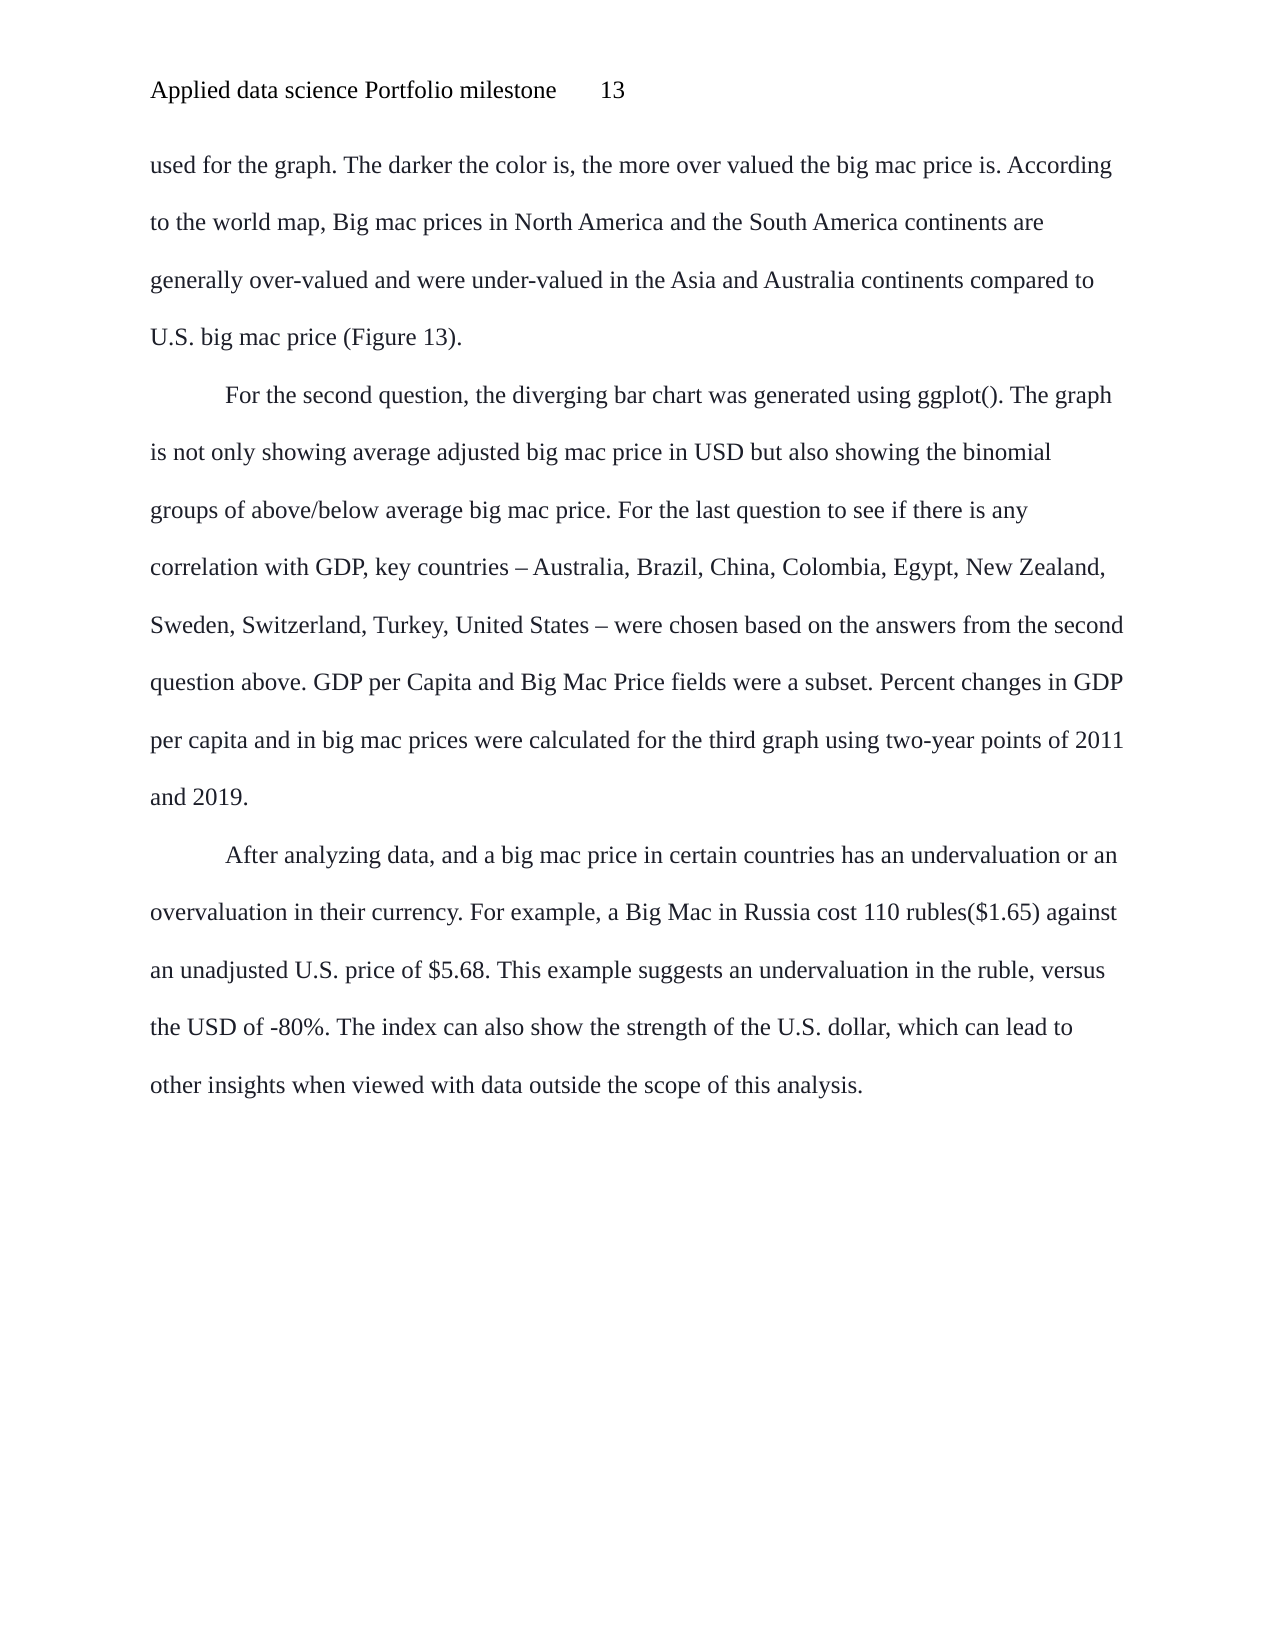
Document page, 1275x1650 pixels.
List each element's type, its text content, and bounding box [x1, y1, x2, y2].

text For the second question, the diverging bar chart was generated using ggplot(). The graph is not only showing average adjusted big mac price in USD but also showing the binomial groups of above/below average big mac price. For the last question to see if there is any correlation with GDP, key countries – Australia, Brazil, China, Colombia, Egypt, New Zealand, Sweden, Switzerland, Turkey, United States – were chosen based on the answers from the second question above. GDP per Capita and Big Mac Price fields were a subset. Percent changes in GDP per capita and in big mac prices were calculated for the third graph using two-year points of 2011 and 2019. [150, 380, 1125, 811]
text After analyzing data, and a big mac price in certain countries has an undervaluation or an overvaluation in their currency. For example, a Big Mac in Russia cost 110 rubles($1.65) against an unadjusted U.S. price of $5.68. This example suggests an undervaluation in the ruble, versus the USD of -80%. The index can also show the strength of the U.S. dollar, which can lead to other insights when viewed with data outside the scope of this analysis. [150, 840, 1125, 1099]
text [150, 150, 1125, 351]
